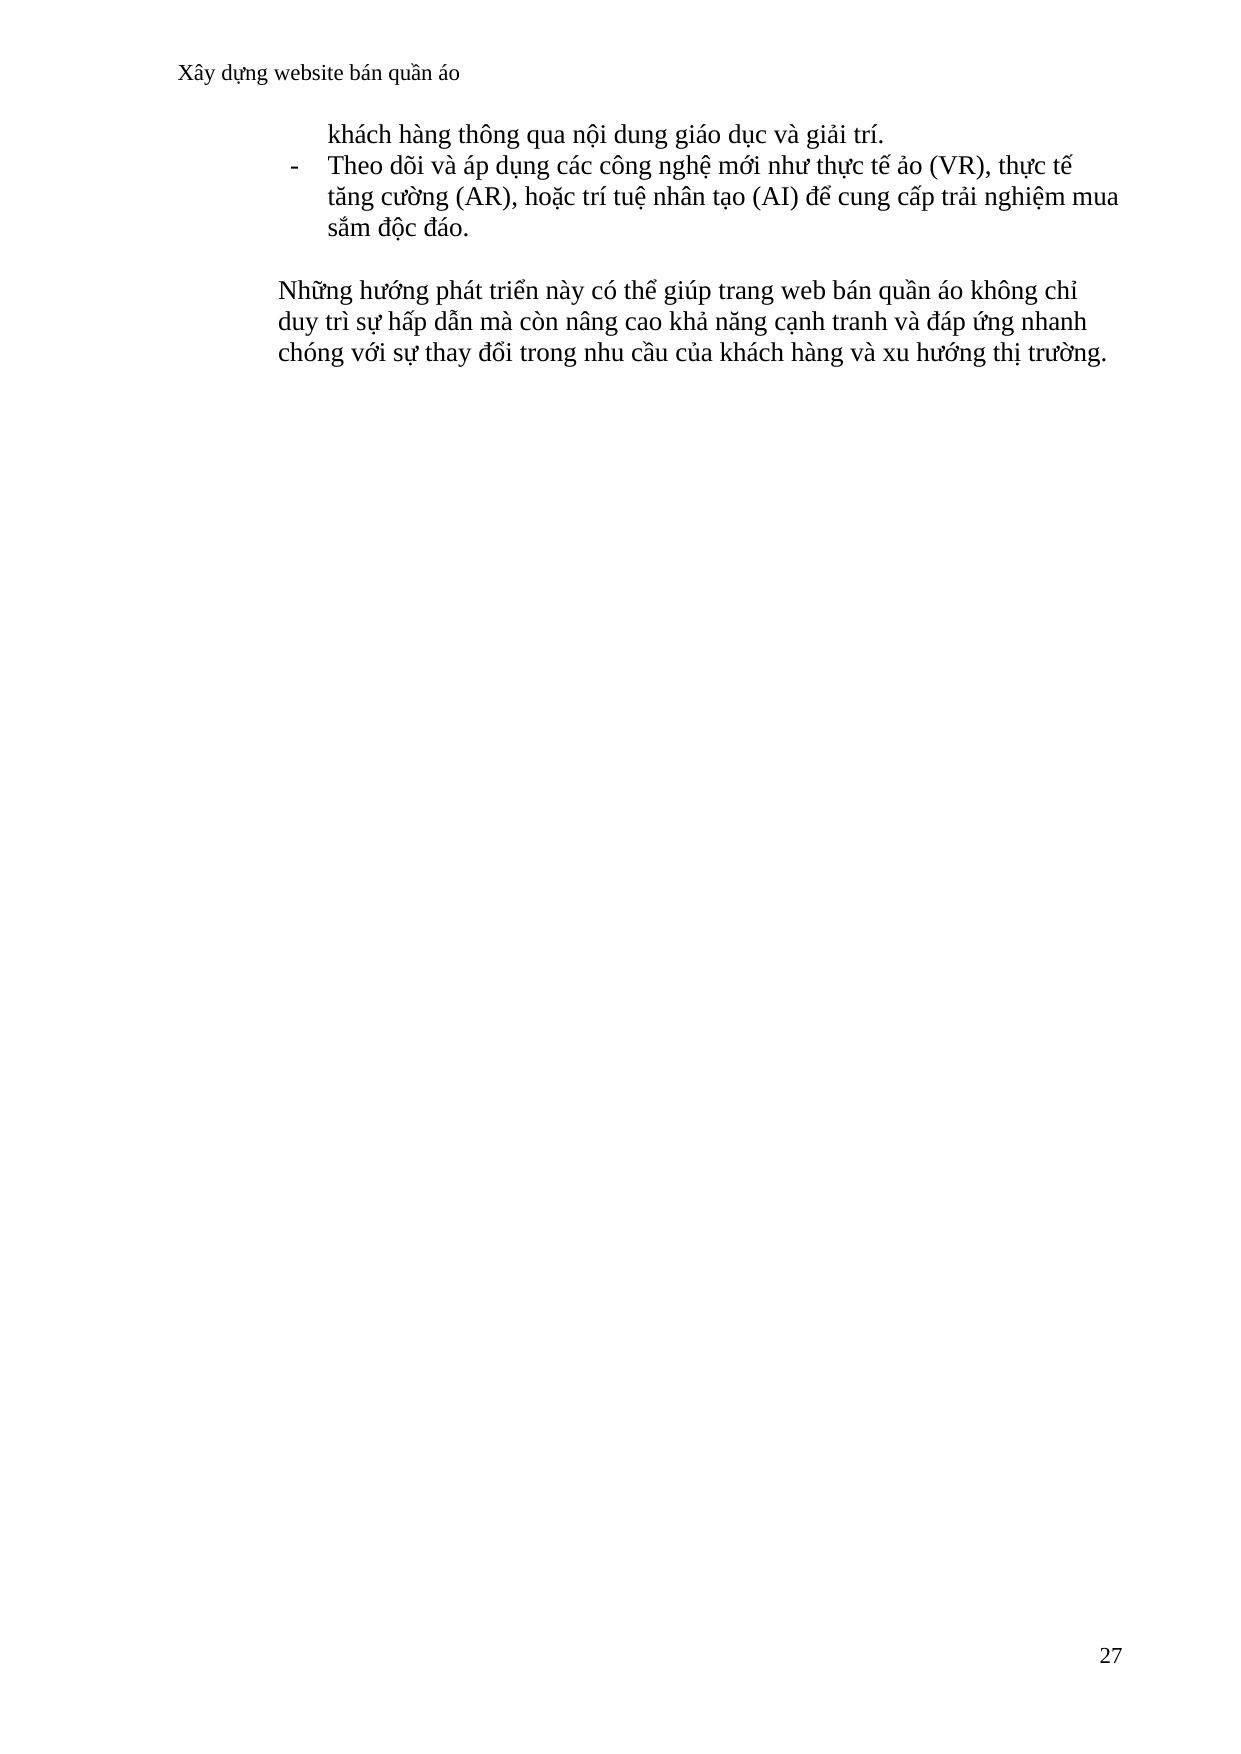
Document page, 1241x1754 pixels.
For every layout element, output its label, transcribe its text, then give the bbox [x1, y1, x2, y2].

list Theo dõi và áp dụng các công nghệ mới như thực tế ảo (VR), thực tế tăng cường (AR), hoặc trí tuệ nhân tạo (AI) để cung cấp trải nghiệm mua sắm độc đáo. [290, 149, 1122, 243]
text Những hướng phát triển này có thể giúp trang web bán quần áo không chỉ duy trì sự hấp dẫn mà còn nâng cao khả năng cạnh tranh và đáp ứng nhanh chóng với sự thay đổi trong nhu cầu của khách hàng và xu hướng thị trường. [278, 274, 1122, 367]
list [290, 118, 1122, 149]
